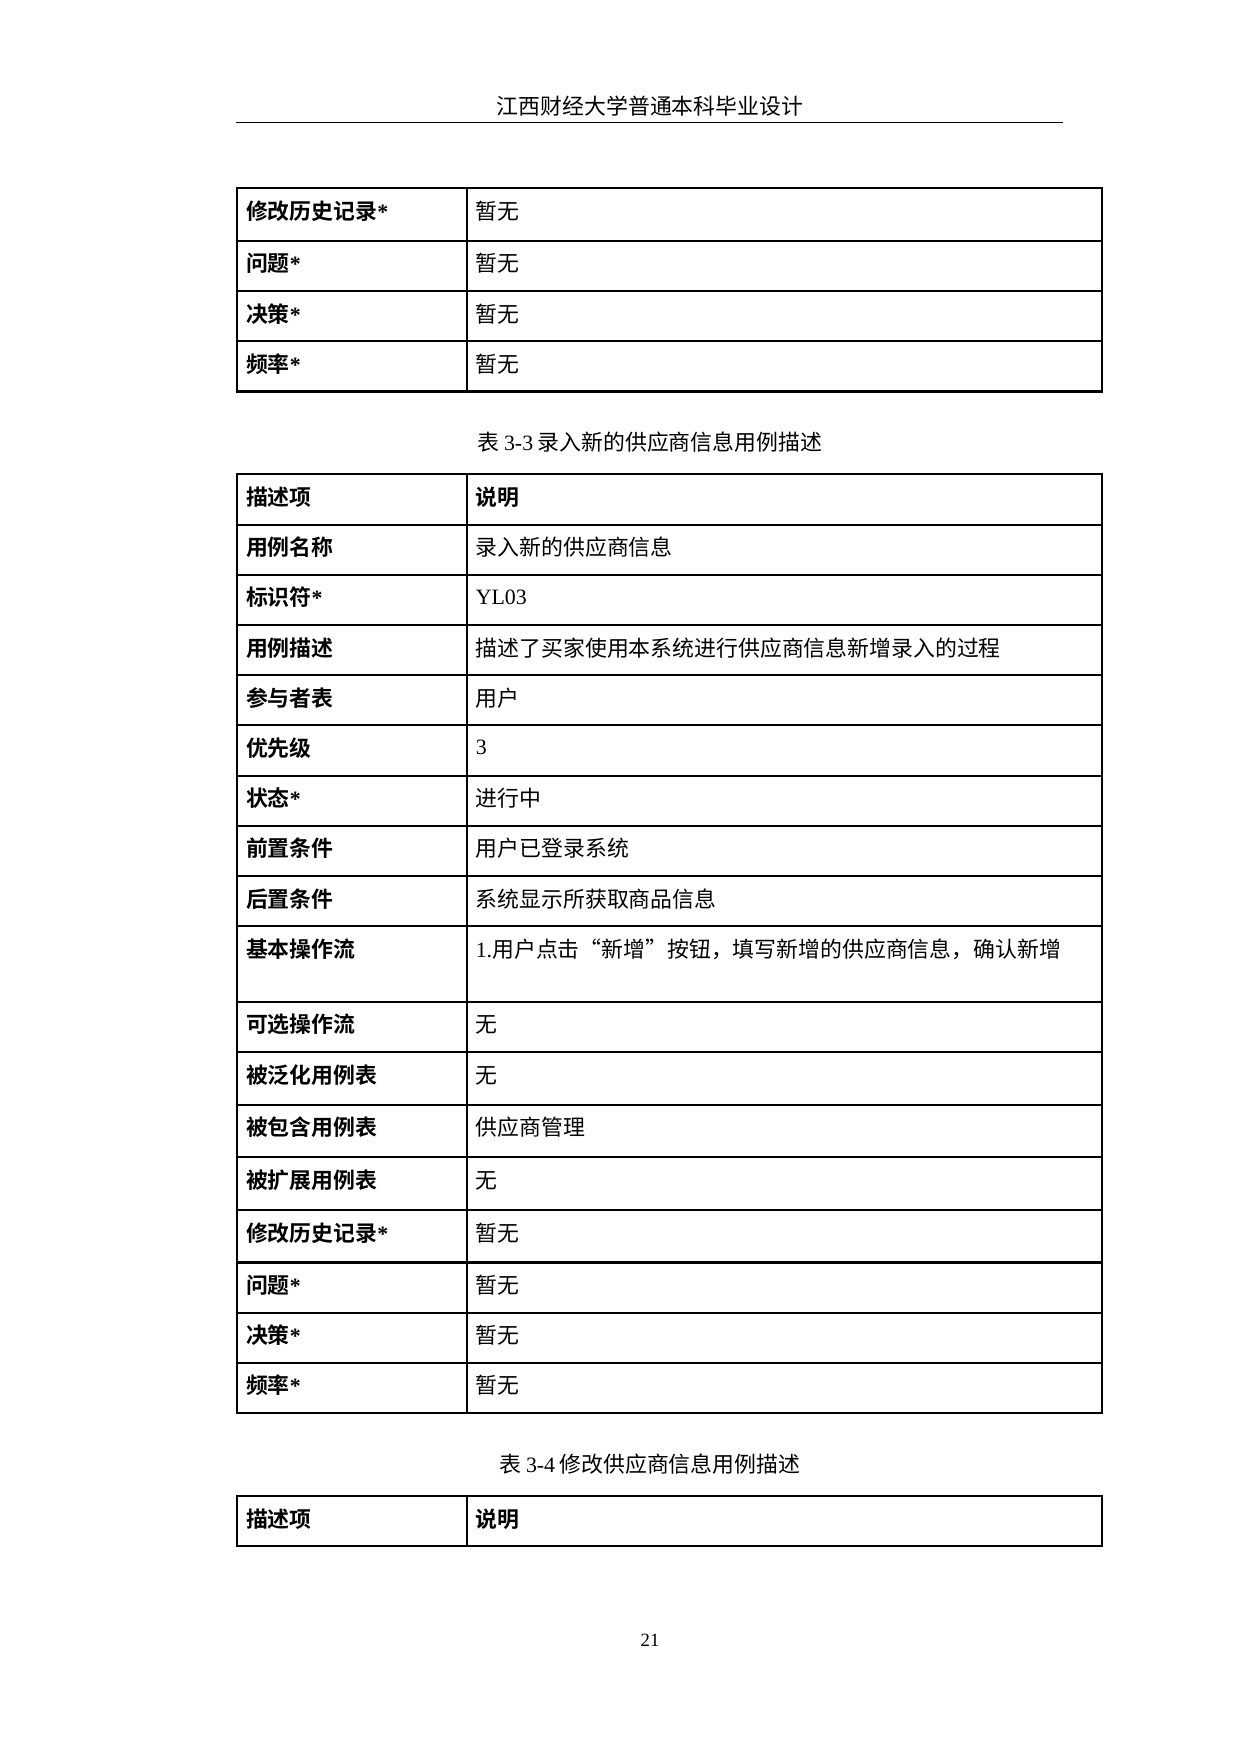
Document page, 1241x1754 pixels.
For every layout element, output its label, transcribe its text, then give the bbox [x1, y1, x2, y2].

table_cell 用例名称 [238, 526, 466, 574]
table_cell 问题* [238, 1264, 466, 1312]
table_cell 无 [468, 1053, 1101, 1103]
table_cell 3 [468, 726, 1101, 774]
table_cell 前置条件 [238, 827, 466, 875]
table_cell 系统显示所获取商品信息 [468, 877, 1101, 925]
table_cell YL03 [468, 576, 1101, 624]
table_cell 用户 [468, 676, 1101, 724]
table_cell 进行中 [468, 777, 1101, 825]
table_cell 暂无 [468, 1314, 1101, 1362]
table_cell 暂无 [468, 342, 1101, 390]
table_cell 暂无 [468, 242, 1101, 290]
table_cell 录入新的供应商信息 [468, 526, 1101, 574]
table_cell 问题* [238, 242, 466, 290]
table_cell 优先级 [238, 726, 466, 774]
table_cell 暂无 [468, 292, 1101, 340]
table_cell 暂无 [468, 1264, 1101, 1312]
table_cell 频率* [238, 342, 466, 390]
table_header 说明 [468, 475, 1101, 523]
table_header 描述项 [238, 1497, 466, 1545]
table_cell 决策* [238, 292, 466, 340]
table_cell 暂无 [468, 1211, 1101, 1261]
table_cell 频率* [238, 1364, 466, 1412]
table_cell 1.用户点击“新增”按钮，填写新增的供应商信息，确认新增 [468, 927, 1101, 1001]
table_cell 修改历史记录* [238, 189, 466, 240]
table_cell 标识符* [238, 576, 466, 624]
table_cell 决策* [238, 1314, 466, 1362]
table_cell 可选操作流 [238, 1003, 466, 1051]
table_cell 描述了买家使用本系统进行供应商信息新增录入的过程 [468, 626, 1101, 674]
table_cell 无 [468, 1158, 1101, 1209]
table_cell 状态* [238, 777, 466, 825]
table_header 说明 [468, 1497, 1101, 1545]
table_cell 被包含用例表 [238, 1106, 466, 1156]
table_cell 用例描述 [238, 626, 466, 674]
text 表3-4修改供应商信息用例描述 [236, 1447, 1063, 1479]
table_cell 被扩展用例表 [238, 1158, 466, 1209]
table_cell 暂无 [468, 189, 1101, 240]
table_cell 被泛化用例表 [238, 1053, 466, 1103]
table_cell 供应商管理 [468, 1106, 1101, 1156]
table_header 描述项 [238, 475, 466, 523]
text 表3-3录入新的供应商信息用例描述 [236, 425, 1063, 457]
table_cell 后置条件 [238, 877, 466, 925]
table_cell 基本操作流 [238, 927, 466, 1001]
table_cell 无 [468, 1003, 1101, 1051]
table_cell 用户已登录系统 [468, 827, 1101, 875]
table_cell 暂无 [468, 1364, 1101, 1412]
table_cell 参与者表 [238, 676, 466, 724]
table_cell 修改历史记录* [238, 1211, 466, 1261]
